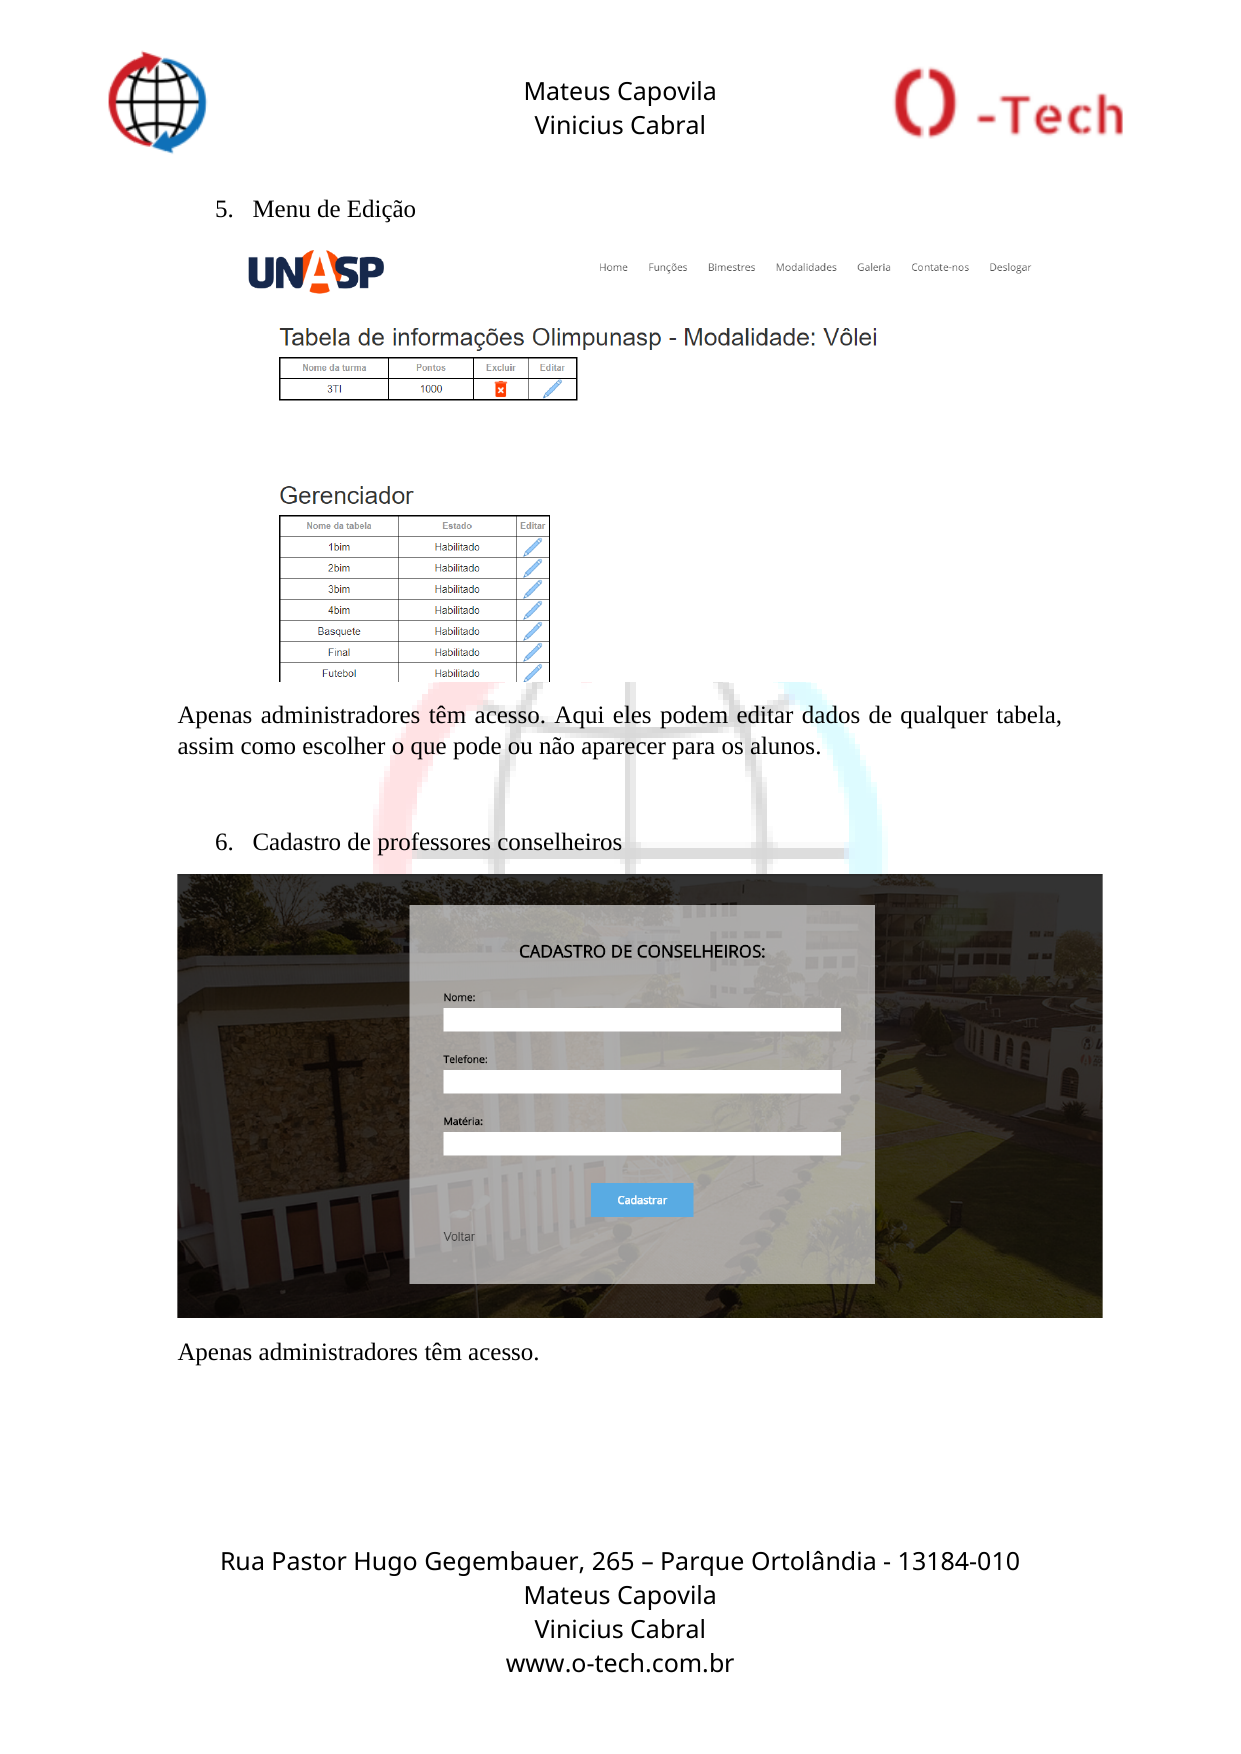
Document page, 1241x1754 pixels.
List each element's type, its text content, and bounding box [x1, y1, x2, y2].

text Apenas administradores têm acesso. [177, 1337, 1063, 1366]
picture [103, 42, 213, 156]
picture [891, 57, 1134, 148]
picture [177, 242, 1081, 682]
picture [177, 874, 1103, 1318]
text Apenas administradores têm acesso. Aqui eles podem editar dados de qualquer tabela, assim como escolher o que pode ou não aparecer para os alunos. [177, 700, 1063, 760]
list Menu de Edição [215, 194, 1063, 223]
list Cadastro de professores conselheiros [215, 827, 1063, 855]
